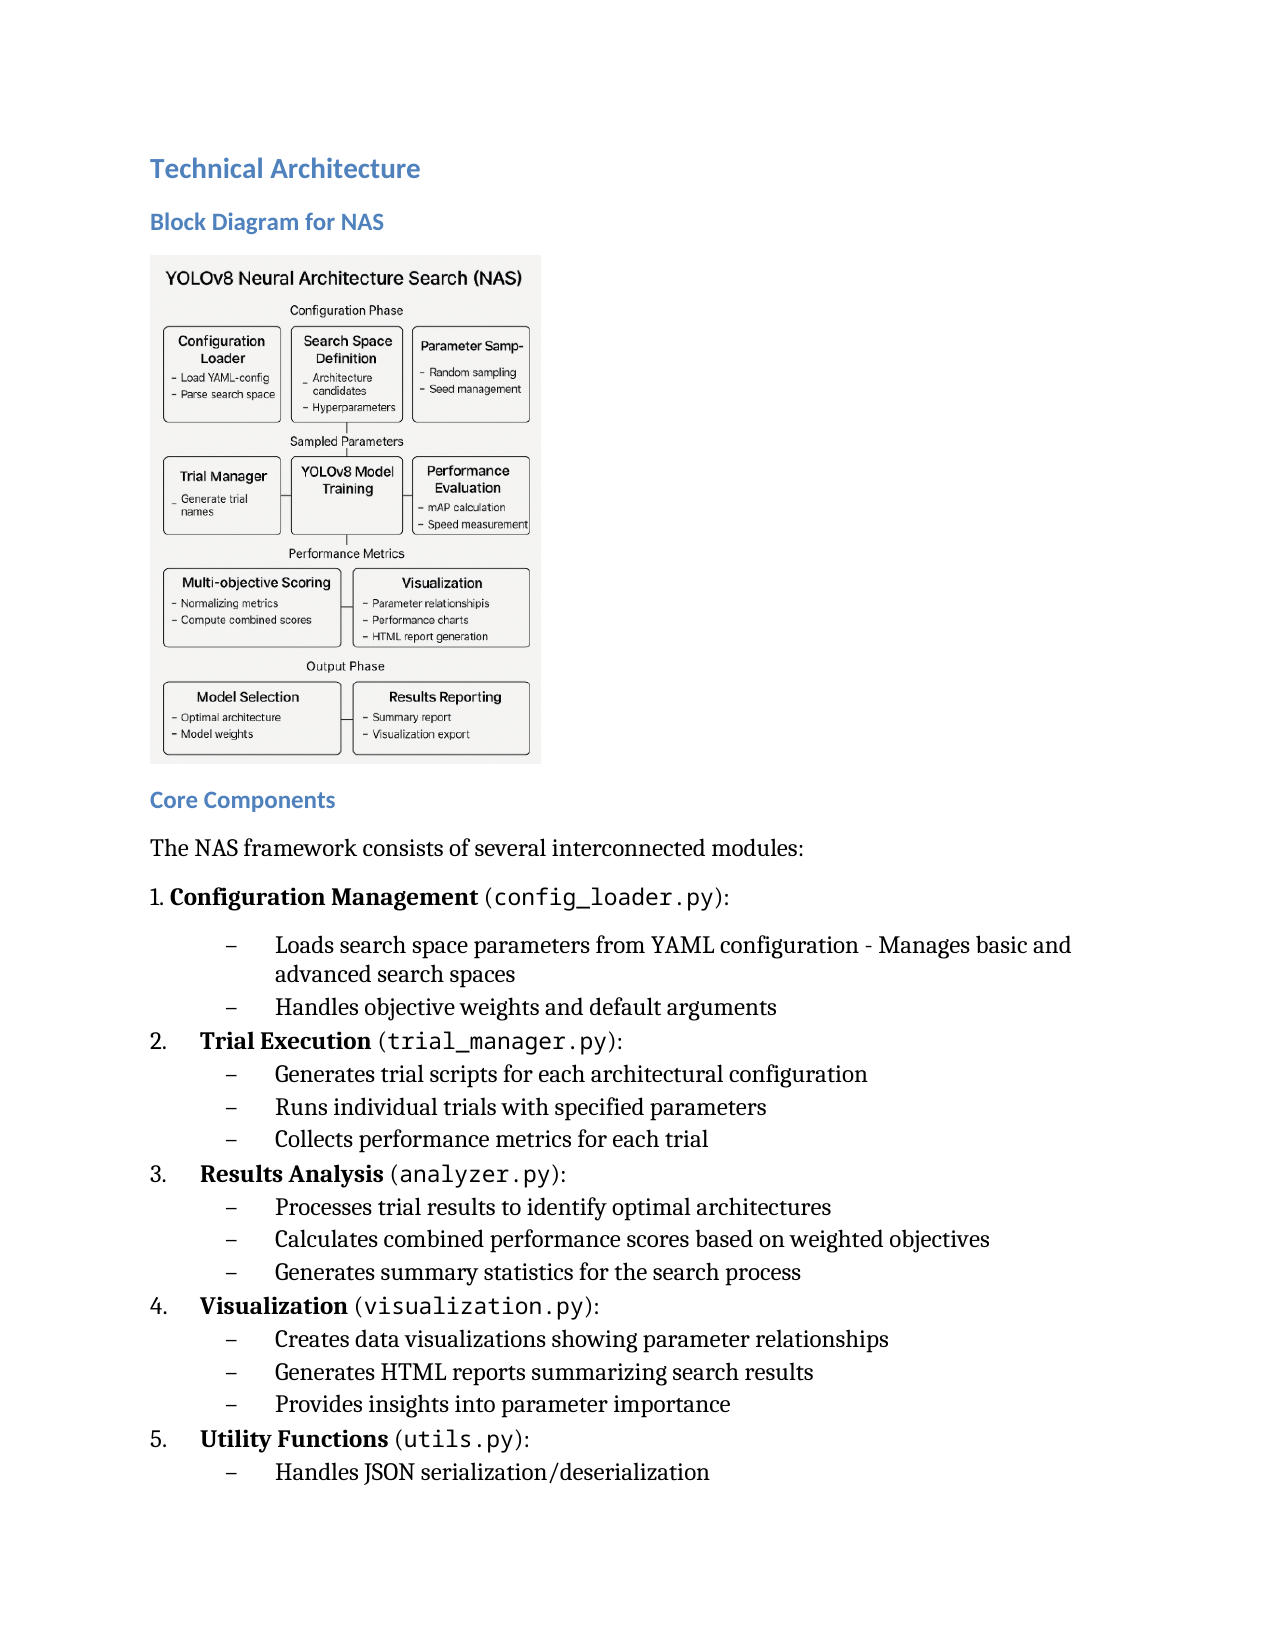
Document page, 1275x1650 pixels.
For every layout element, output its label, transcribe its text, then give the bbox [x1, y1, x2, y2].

list Collects performance metrics for each trial [225, 1125, 1125, 1154]
subtitle Core Components [150, 784, 1125, 815]
subtitle Technical Architecture [150, 150, 1125, 186]
list Generates summary statistics for the search process [225, 1257, 1125, 1286]
text 1. Configuration Management (config_loader.py): [150, 881, 1125, 912]
list Calculates combined performance scores based on weighted objectives [225, 1225, 1125, 1254]
list Processes trial results to identify optimal architectures [225, 1192, 1125, 1221]
list Generates HTML reports summarizing search results [225, 1357, 1125, 1386]
list Provides insights into parameter importance [225, 1390, 1125, 1419]
list Handles objective weights and default arguments [225, 992, 1125, 1021]
list Generates trial scripts for each architectural configuration [225, 1060, 1125, 1089]
list Utility Functions (utils.py): [150, 1422, 1125, 1454]
text The NAS framework consists of several interconnected modules: [150, 834, 1125, 862]
list Runs individual trials with specified parameters [225, 1092, 1125, 1121]
picture [150, 255, 542, 764]
list Handles JSON serialization/deserialization [225, 1457, 1125, 1486]
list Loads search space parameters from YAML configuration - Manages basic and advanced search spaces [225, 931, 1125, 989]
list Creates data visualizations showing parameter relationships [225, 1325, 1125, 1354]
list Results Analysis (analyzer.py): [150, 1157, 1125, 1189]
subtitle Block Diagram for NAS [150, 206, 1125, 237]
list Trial Execution (trial_manager.py): [150, 1025, 1125, 1056]
list Visualization (visualization.py): [150, 1290, 1125, 1321]
